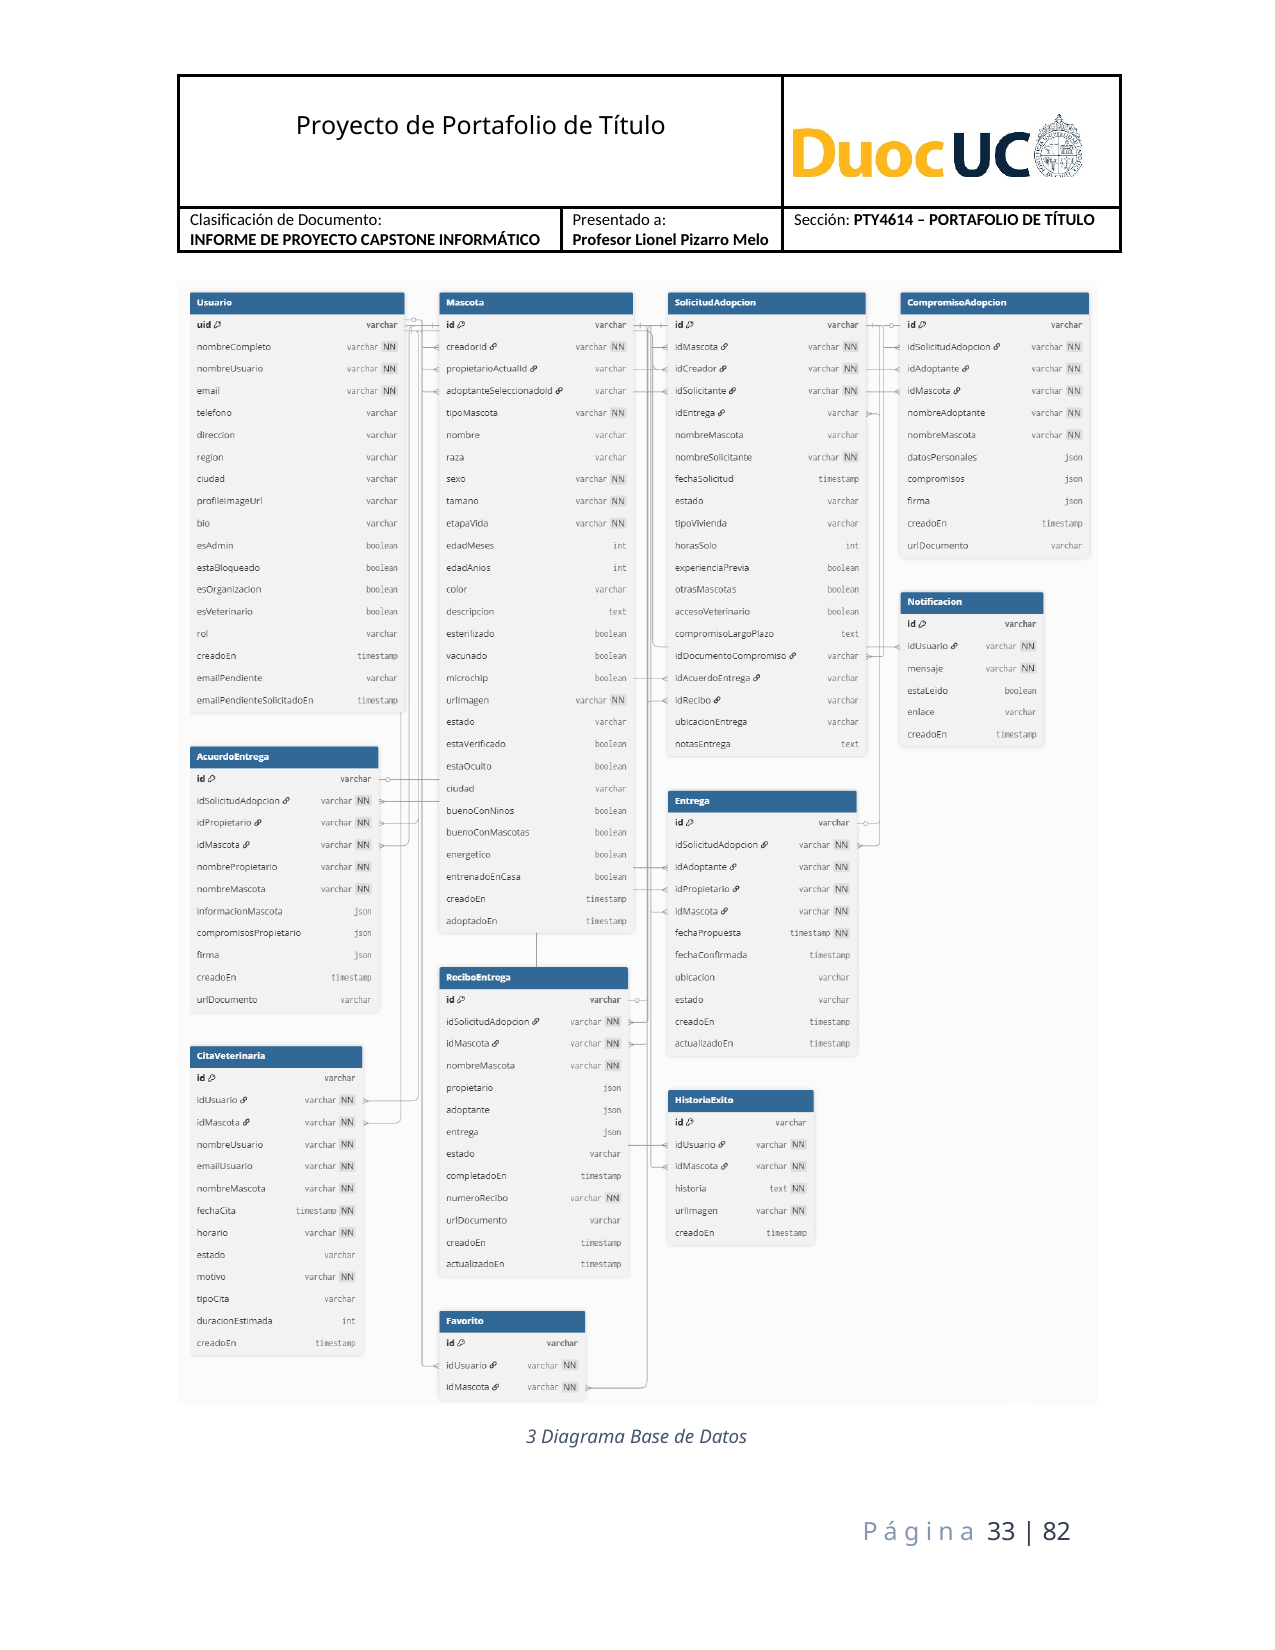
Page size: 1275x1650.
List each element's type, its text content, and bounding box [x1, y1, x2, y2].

picture [177, 281, 1098, 1405]
picture [791, 113, 1083, 176]
text 3 Diagrama Base de Datos [177, 1423, 1098, 1449]
